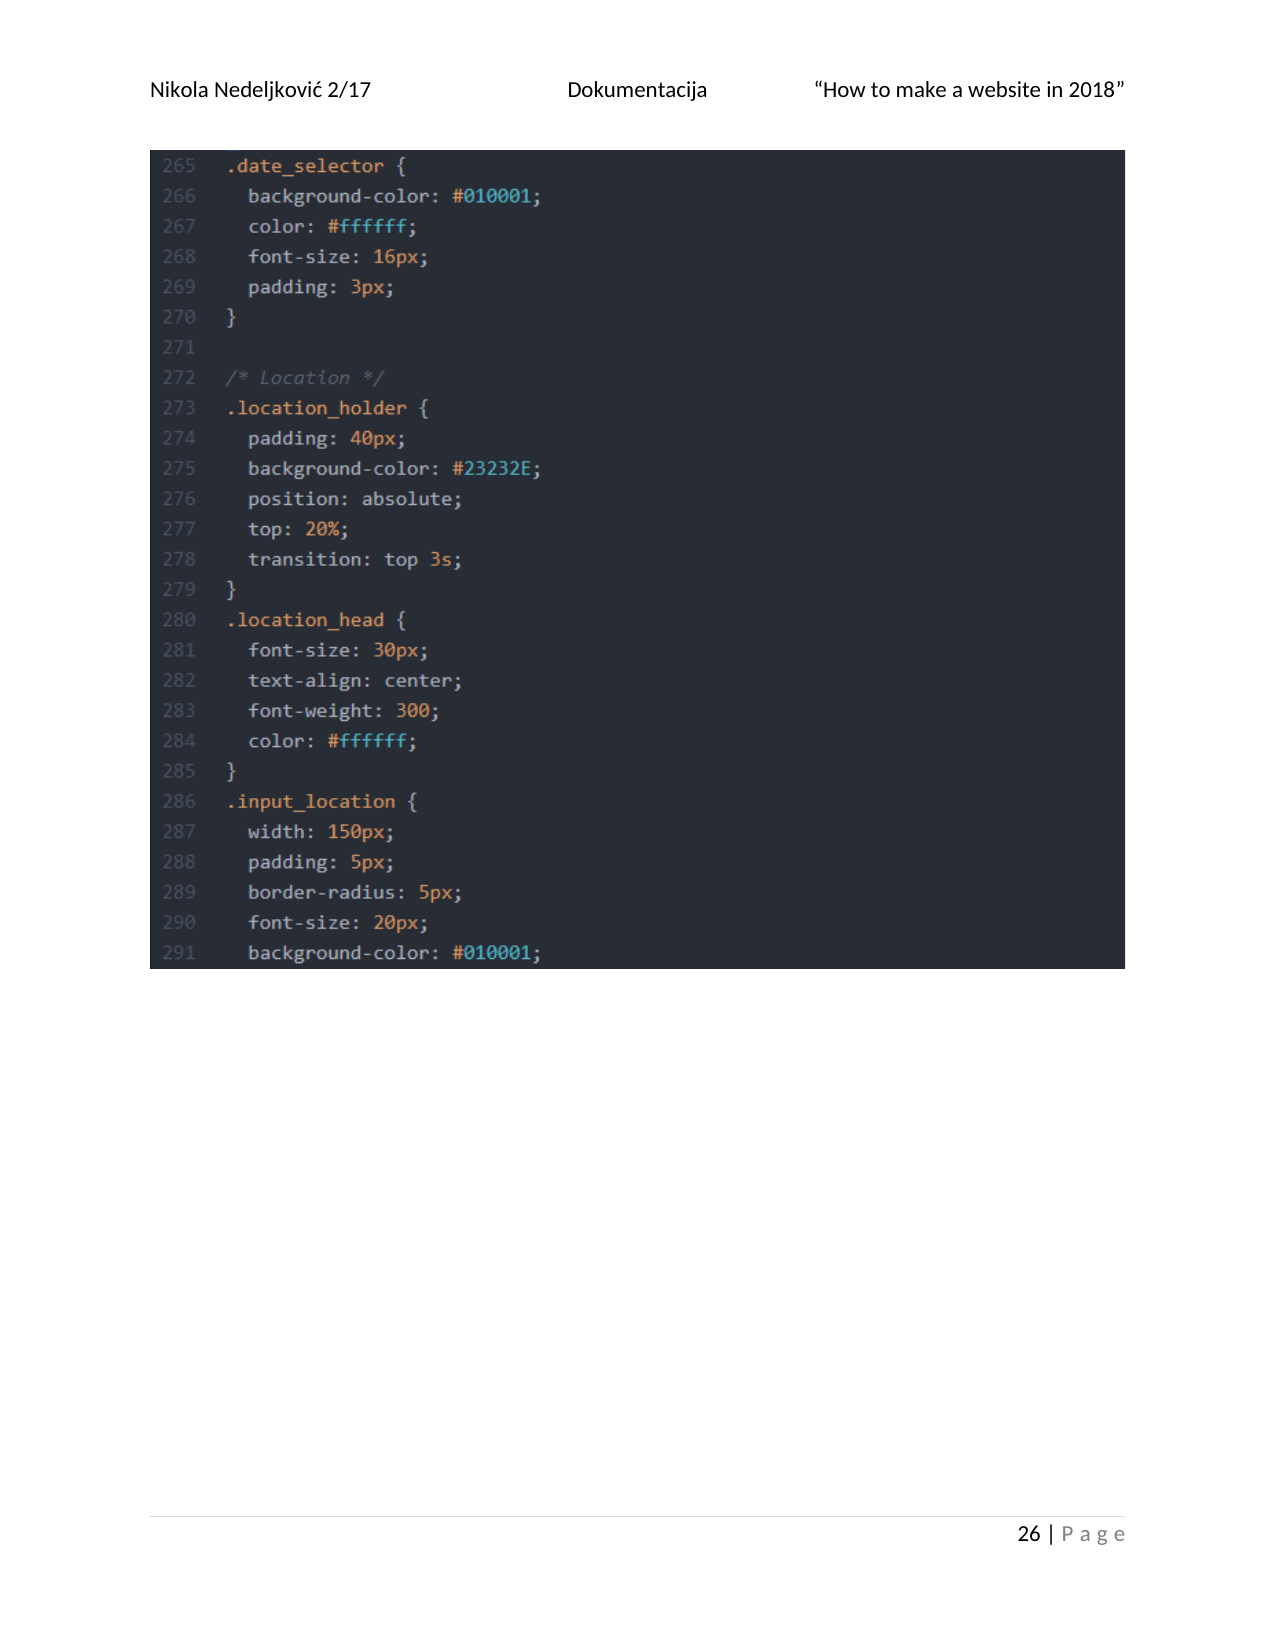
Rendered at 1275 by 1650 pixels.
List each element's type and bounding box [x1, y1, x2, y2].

picture [150, 150, 1125, 969]
